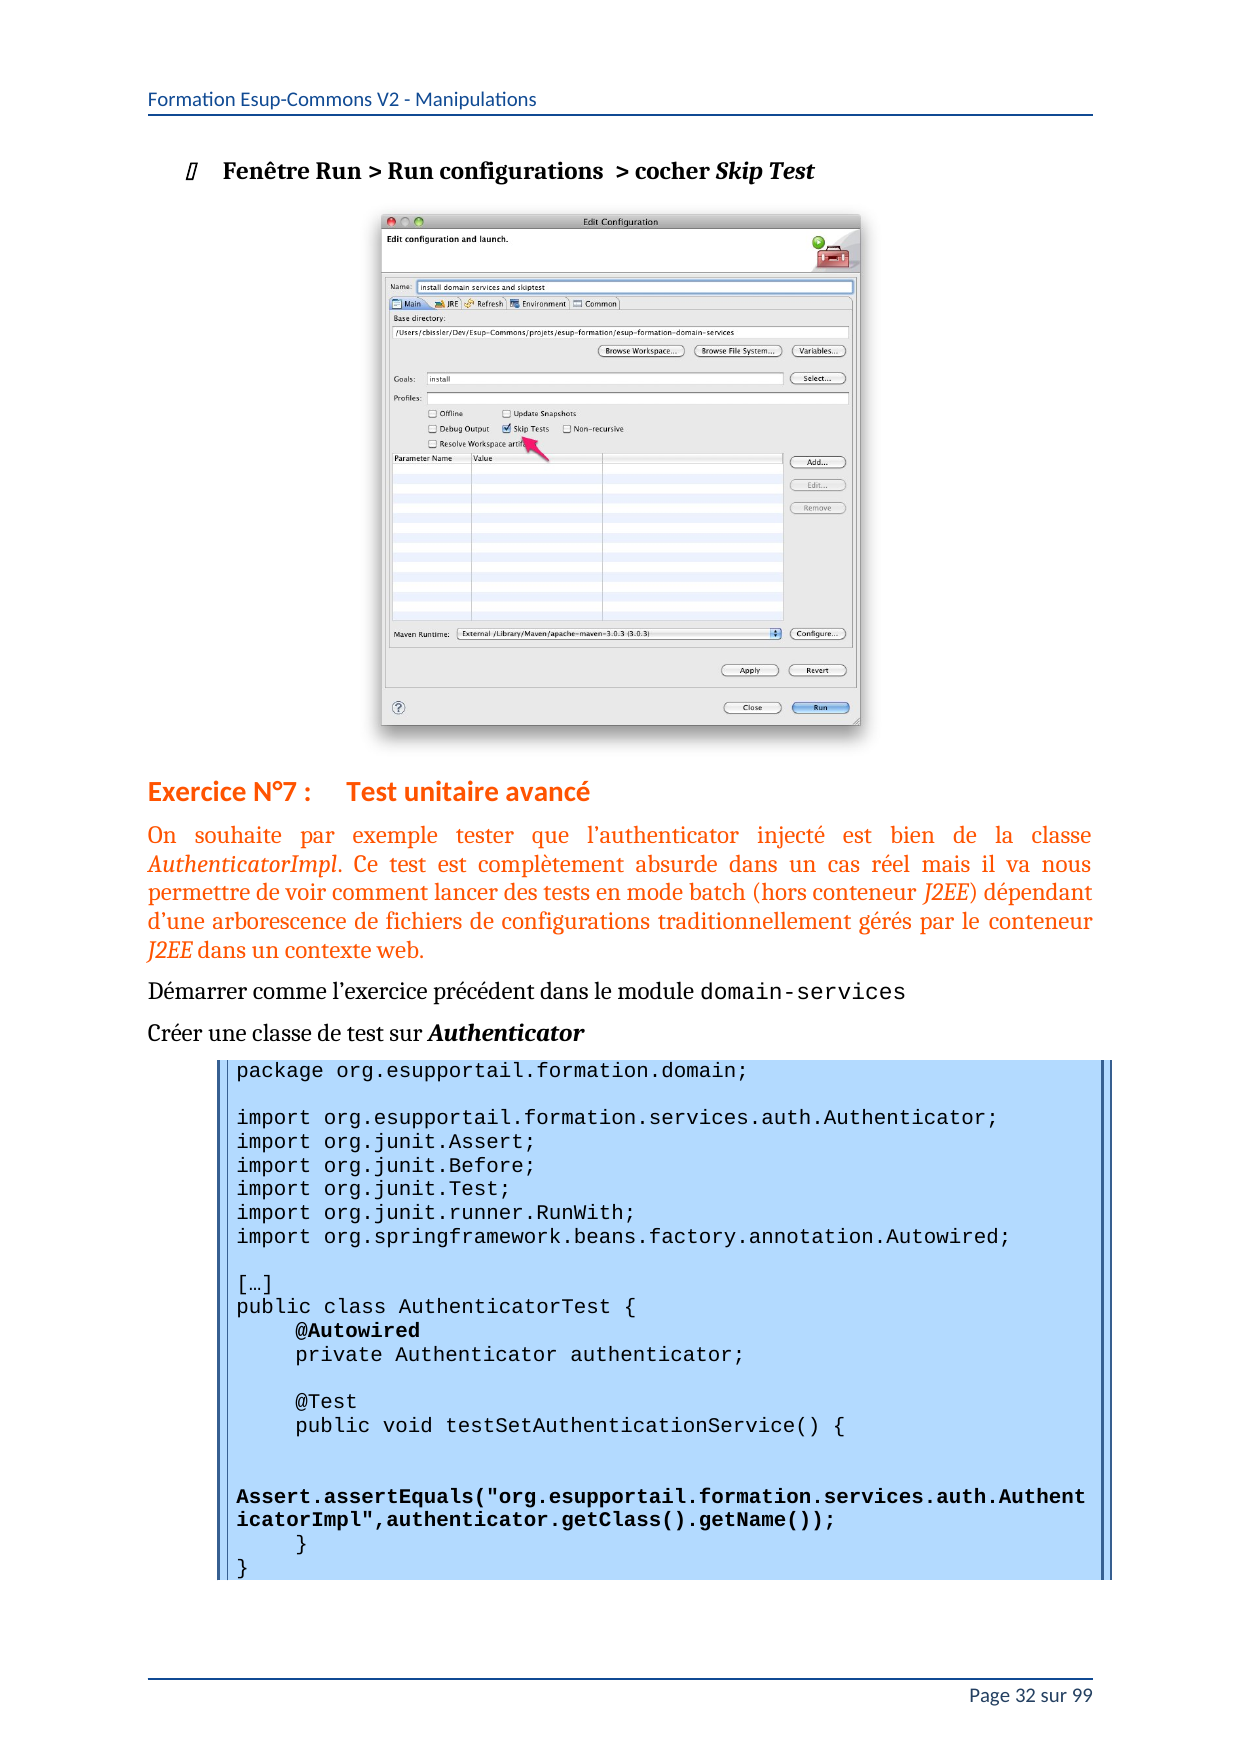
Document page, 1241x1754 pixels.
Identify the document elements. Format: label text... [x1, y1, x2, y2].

picture [355, 198, 886, 761]
text import org.springframework.beans.factory.annotation.Autowired; [228, 1226, 1101, 1249]
text } [228, 1533, 1101, 1557]
text @Test [228, 1391, 1101, 1415]
text On souhaite par exemple tester que l’authenticator injecté est bien de la classe AuthenticatorImpl. Ce test est complètement absurde dans un cas réel mais il va nous permettre de voir comment lancer des tests en mode batch (hors conteneur J2EE) dépendant d’une arborescence de fichiers de configurations traditionnellement gérés par le conteneur J2EE dans un contexte web. [148, 821, 1093, 964]
text Test unitaire avancé [148, 773, 1093, 808]
text import org.esupportail.formation.services.auth.Authenticator; [228, 1107, 1101, 1131]
text package org.esupportail.formation.domain; [228, 1060, 1101, 1084]
text Fenêtre Run > Run configurations > cocher Skip Test [185, 157, 1093, 186]
text public class AuthenticatorTest { [228, 1297, 1101, 1320]
text Assert.assertEquals("org.esupportail.formation.services.auth.AuthenticatorImpl",authenticator.getClass().getName()); [228, 1438, 1101, 1533]
text import org.junit.Assert; [228, 1131, 1101, 1155]
text import org.junit.Before; [228, 1155, 1101, 1178]
text } [228, 1557, 1101, 1580]
text Créer une classe de test sur Authenticator [148, 1019, 1093, 1048]
text private Authenticator authenticator; [228, 1344, 1101, 1367]
text import org.junit.runner.RunWith; [228, 1202, 1101, 1226]
text public void testSetAuthenticationService() { [228, 1415, 1101, 1438]
text Démarrer comme l’exercice précédent dans le module domain-services [148, 977, 1093, 1006]
text […] [228, 1273, 1101, 1297]
text import org.junit.Test; [228, 1178, 1101, 1202]
text @Autowired [228, 1320, 1101, 1344]
